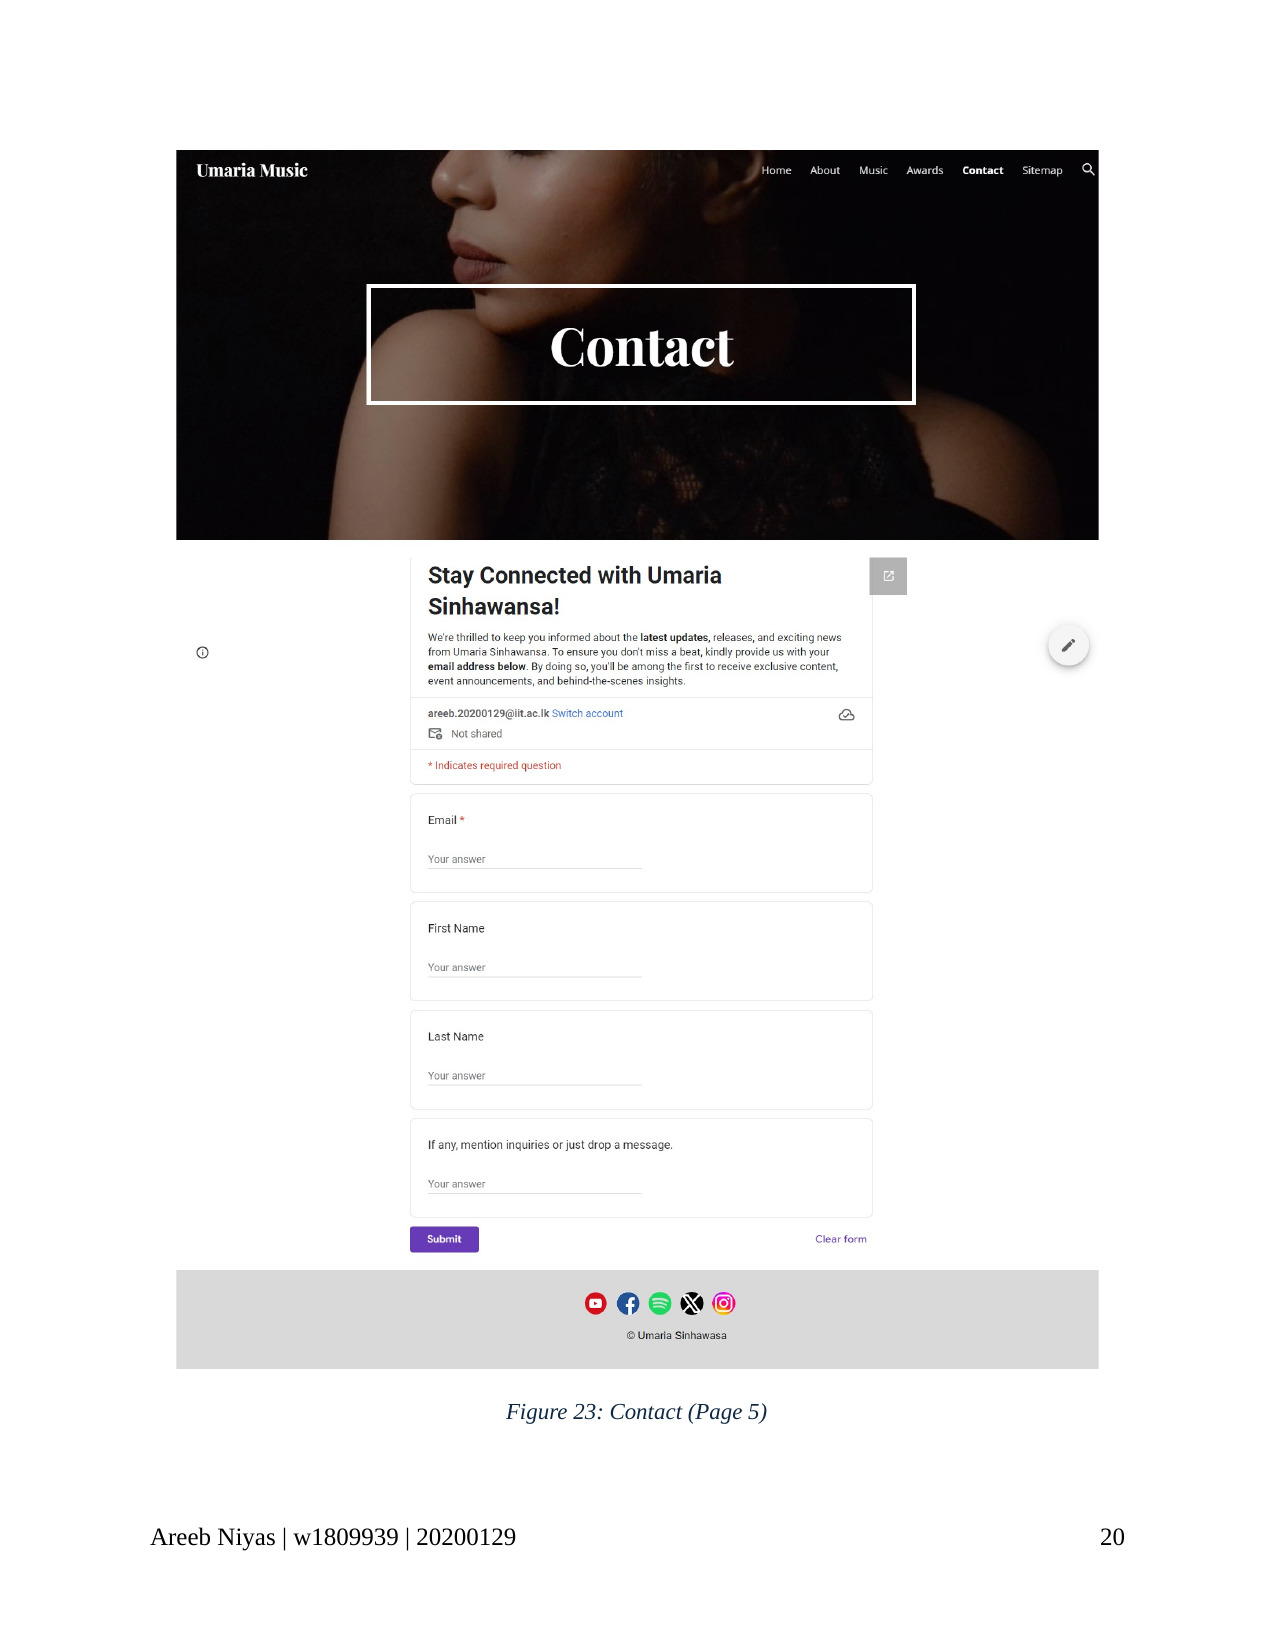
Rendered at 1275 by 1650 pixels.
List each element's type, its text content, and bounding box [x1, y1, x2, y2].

picture [176, 150, 1099, 1369]
text Figure 23: Contact (Page 5) [150, 1398, 1125, 1424]
